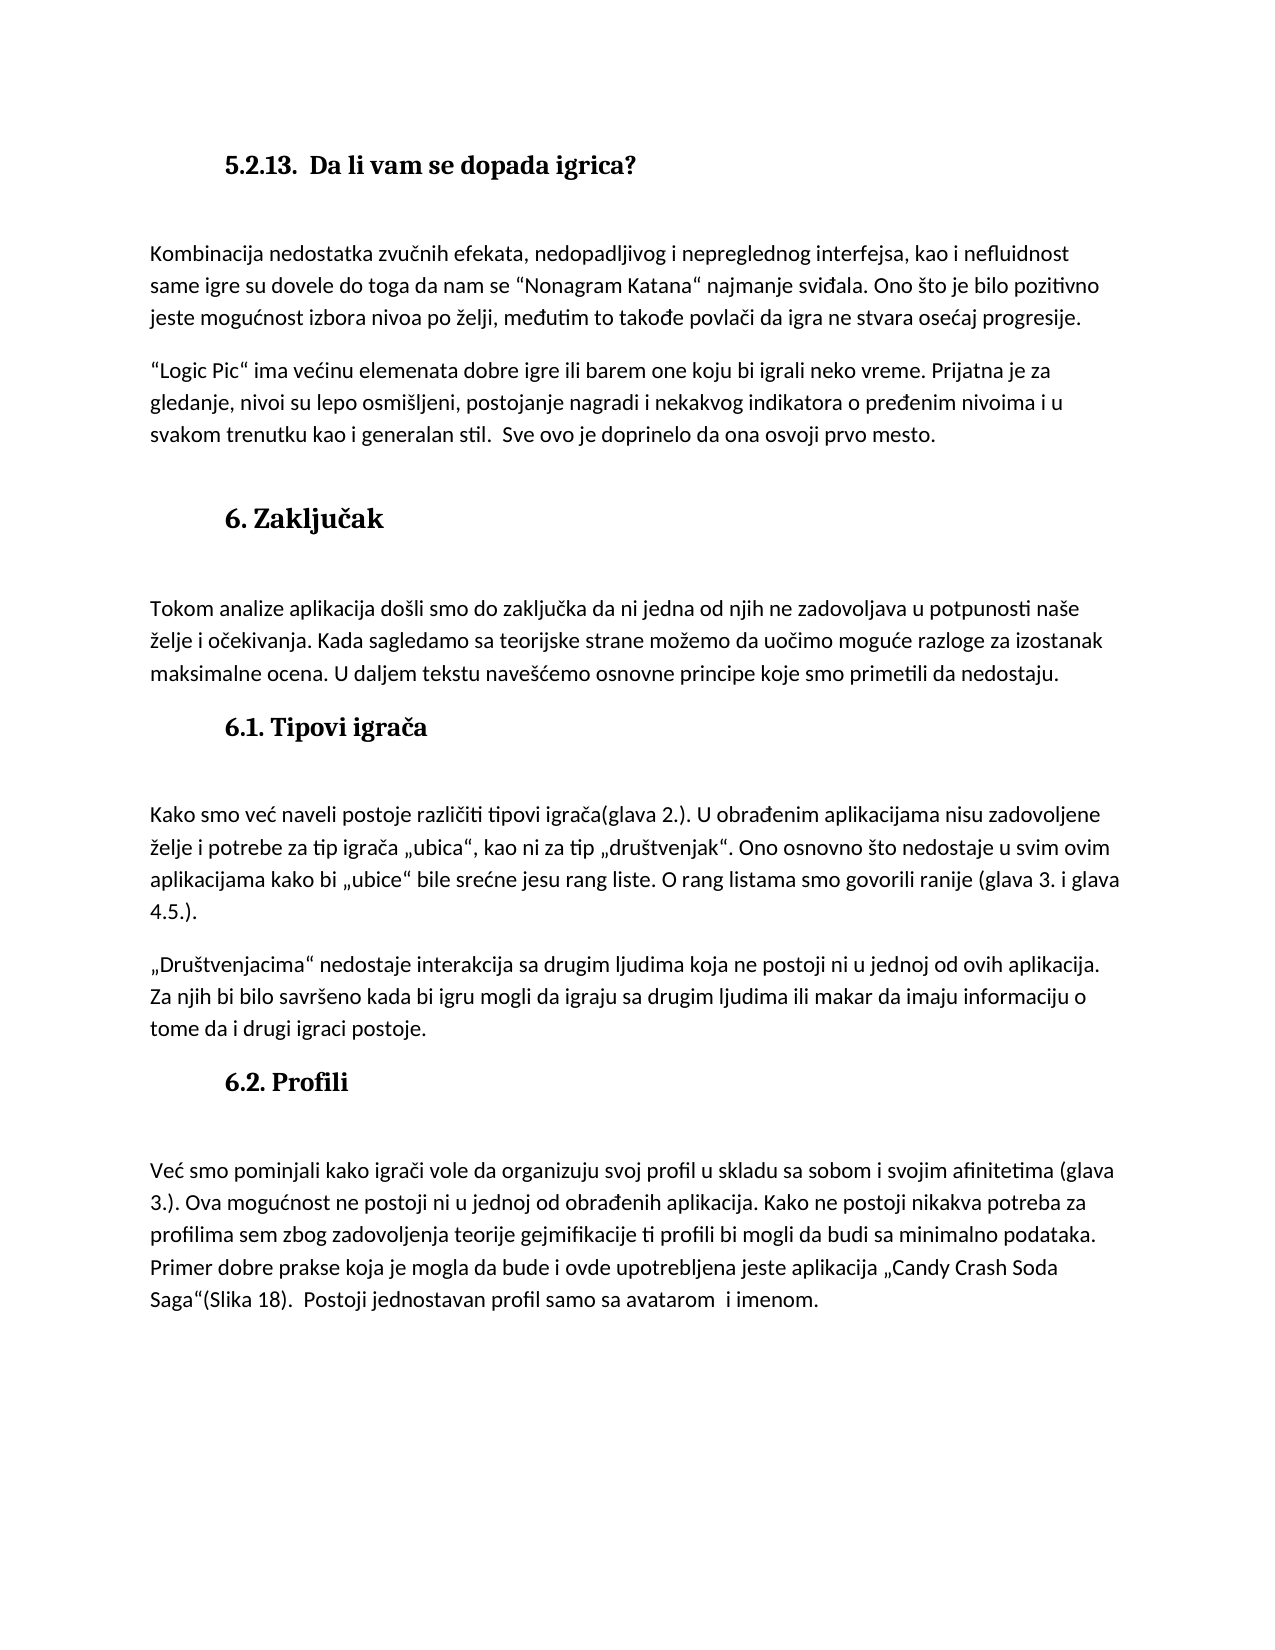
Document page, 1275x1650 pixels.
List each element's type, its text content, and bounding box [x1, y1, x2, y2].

subtitle 6.2. Profili [150, 1067, 1125, 1098]
text Kako smo već naveli postoje različiti tipovi igrača(glava 2.). U obrađenim aplikacijama nisu zadovoljene želje i potrebe za tip igrača „ubica“, kao ni za tip „društvenjak“. Ono osnovno što nedostaje u svim ovim aplikacijama kako bi „ubice“ bile srećne jesu rang liste. O rang listama smo govorili ranije (glava 3. i glava 4.5.). [150, 800, 1125, 925]
text Tokom analize aplikacija došli smo do zaključka da ni jedna od njih ne zadovoljava u potpunosti naše želje i očekivanja. Kada sagledamo sa teorijske strane možemo da uočimo moguće razloge za izostanak maksimalne ocena. U daljem tekstu navešćemo osnovne principe koje smo primetili da nedostaju. [150, 594, 1125, 687]
text Kombinacija nedostatka zvučnih efekata, nedopadljivog i nepreglednog interfejsa, kao i nefluidnost same igre su dovele do toga da nam se “Nonagram Katana“ najmanje sviđala. Ono što je bilo pozitivno jeste mogućnost izbora nivoa po želji, međutim to takođe povlači da igra ne stvara osećaj progresije. [150, 239, 1125, 331]
text Već smo pominjali kako igrači vole da organizuju svoj profil u skladu sa sobom i svojim afinitetima (glava 3.). Ova mogućnost ne postoji ni u jednoj od obrađenih aplikacija. Kako ne postoji nikakva potreba za profilima sem zbog zadovoljenja teorije gejmifikacije ti profili bi mogli da budi sa minimalno podataka. Primer dobre prakse koja je mogla da bude i ovde upotrebljena jeste aplikacija „Candy Crash Soda Saga“(Slika 18). Postoji jednostavan profil samo sa avatarom i imenom. [150, 1156, 1125, 1313]
subtitle 6.1. Tipovi igrača [150, 712, 1125, 743]
text „Društvenjacima“ nedostaje interakcija sa drugim ljudima koja ne postoji ni u jednoj od ovih aplikacija. Za njih bi bilo savršeno kada bi igru mogli da igraju sa drugim ljudima ili makar da imaju informaciju o tome da i drugi igraci postoje. [150, 950, 1125, 1042]
text “Logic Pic“ ima većinu elemenata dobre igre ili barem one koju bi igrali neko vreme. Prijatna je za gledanje, nivoi su lepo osmišljeni, postojanje nagradi i nekakvog indikatora o pređenim nivoima i u svakom trenutku kao i generalan stil. Sve ovo je doprinelo da ona osvoji prvo mesto. [150, 356, 1125, 448]
subtitle 5.2.13. Da li vam se dopada igrica? [150, 150, 1125, 181]
subtitle 6. Zaključak [150, 503, 1125, 536]
